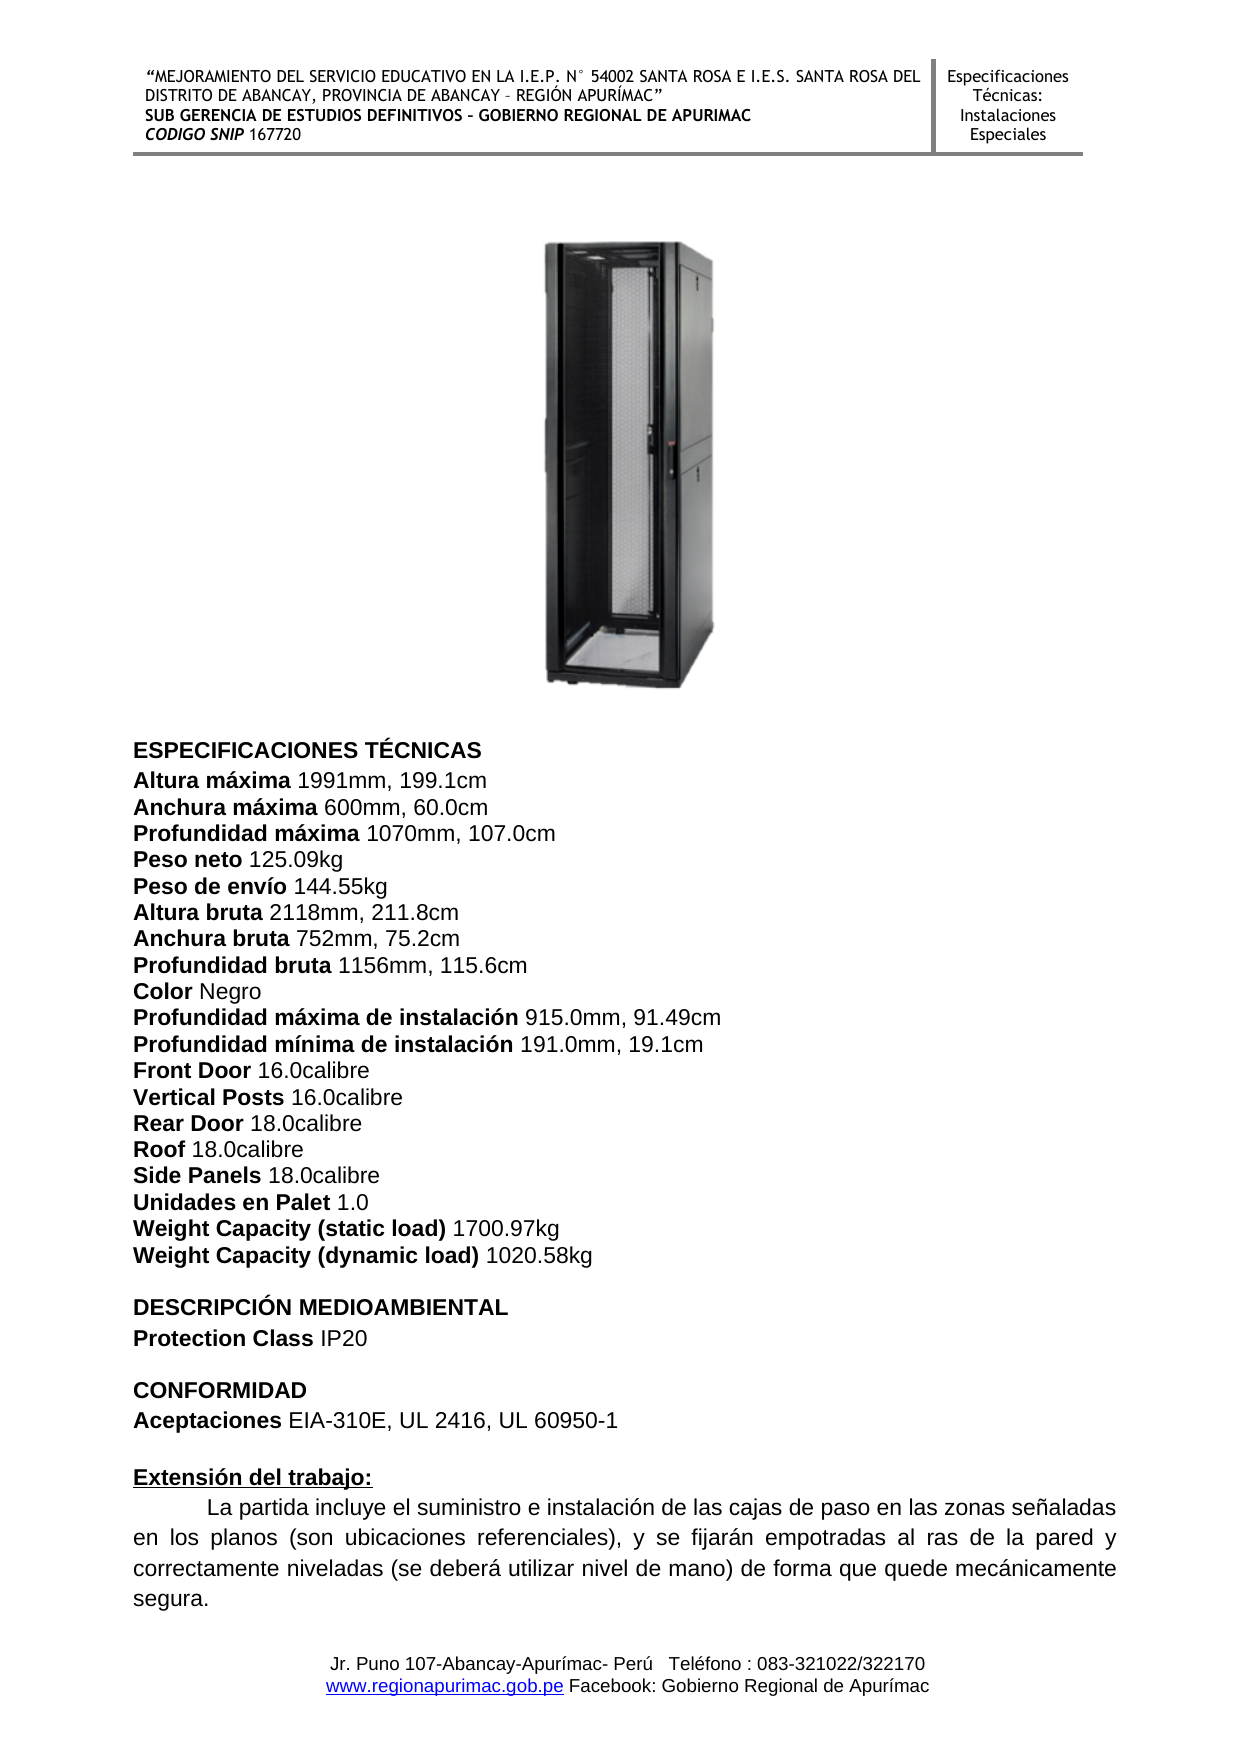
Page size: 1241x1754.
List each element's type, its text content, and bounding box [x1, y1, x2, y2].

text Weight Capacity (dynamic load) 1020.58kg [133, 1242, 1122, 1268]
text Peso neto 125.09kg [133, 846, 1122, 873]
text Protection Class IP20 [133, 1324, 1122, 1351]
text Altura bruta 2118mm, 211.8cm [133, 899, 1122, 925]
text ESPECIFICACIONES TÉCNICAS [133, 737, 1122, 763]
text Altura máxima 1991mm, 199.1cm [133, 767, 1122, 793]
text La partida incluye el suministro e instalación de las cajas de paso en las zonas señaladas en los planos (son ubicaciones referenciales), y se fijarán empotradas al ras de la pared y correctamente niveladas (se deberá utilizar nivel de mano) de forma que quede mecánicamente segura. [133, 1494, 1117, 1611]
text Profundidad máxima 1070mm, 107.0cm [133, 820, 1122, 846]
text Side Panels 18.0calibre [133, 1162, 1122, 1189]
text Profundidad bruta 1156mm, 115.6cm [133, 952, 1122, 978]
text Unidades en Palet 1.0 [133, 1189, 1122, 1215]
text Vertical Posts 16.0calibre [133, 1083, 1122, 1110]
text Peso de envío 144.55kg [133, 873, 1122, 899]
text Aceptaciones EIA-310E, UL 2416, UL 60950-1 [133, 1407, 1122, 1434]
text DESCRIPCIÓN MEDIOAMBIENTAL [133, 1294, 1122, 1321]
text Anchura máxima 600mm, 60.0cm [133, 793, 1122, 820]
text Profundidad mínima de instalación 191.0mm, 19.1cm [133, 1031, 1122, 1057]
text Extensión del trabajo: [133, 1464, 1117, 1490]
text Anchura bruta 752mm, 75.2cm [133, 925, 1122, 952]
picture [510, 224, 740, 703]
text Roof 18.0calibre [133, 1136, 1122, 1162]
text CONFORMIDAD [133, 1377, 1122, 1403]
text Front Door 16.0calibre [133, 1057, 1122, 1083]
text Profundidad máxima de instalación 915.0mm, 91.49cm [133, 1004, 1122, 1031]
text Color Negro [133, 978, 1122, 1004]
text Rear Door 18.0calibre [133, 1110, 1122, 1136]
text Weight Capacity (static load) 1700.97kg [133, 1215, 1122, 1242]
